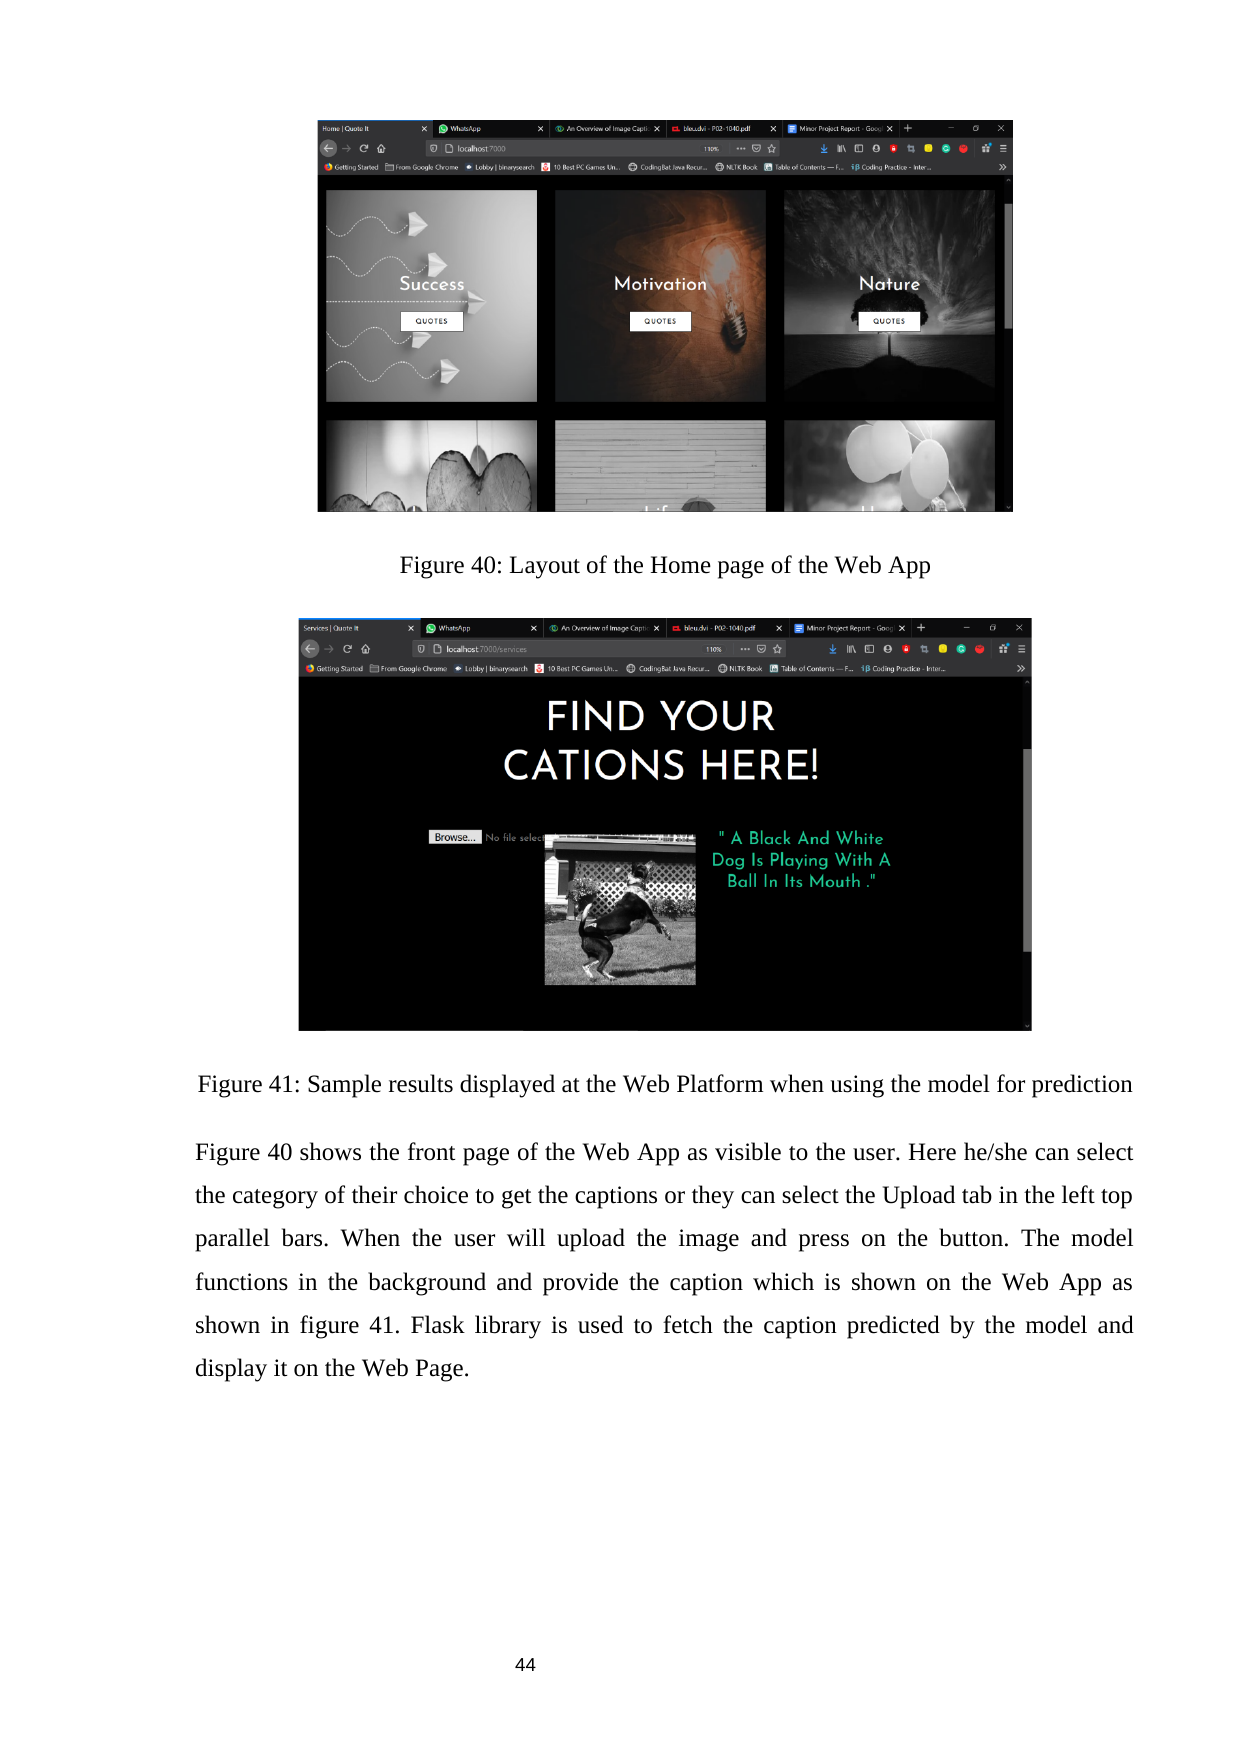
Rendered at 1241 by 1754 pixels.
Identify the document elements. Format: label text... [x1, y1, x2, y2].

picture [298, 618, 1032, 1031]
picture [317, 120, 1013, 512]
text Figure 40 shows the front page of the Web App as visible to the user. Here he/she can select the category of their choice to get the captions or they can select the Upload tab in the left top parallel bars. When the user will upload the image and press on the button. The model functions in the background and provide the caption which is shown on the Web App as shown in figure 41. Flask library is used to fetch the caption predicted by the model and display it on the Web Page. [195, 1137, 1135, 1382]
text Figure 40: Layout of the Home page of the Web App [195, 550, 1135, 579]
text Figure 41: Sample results displayed at the Web Platform when using the model for prediction [195, 1069, 1135, 1098]
